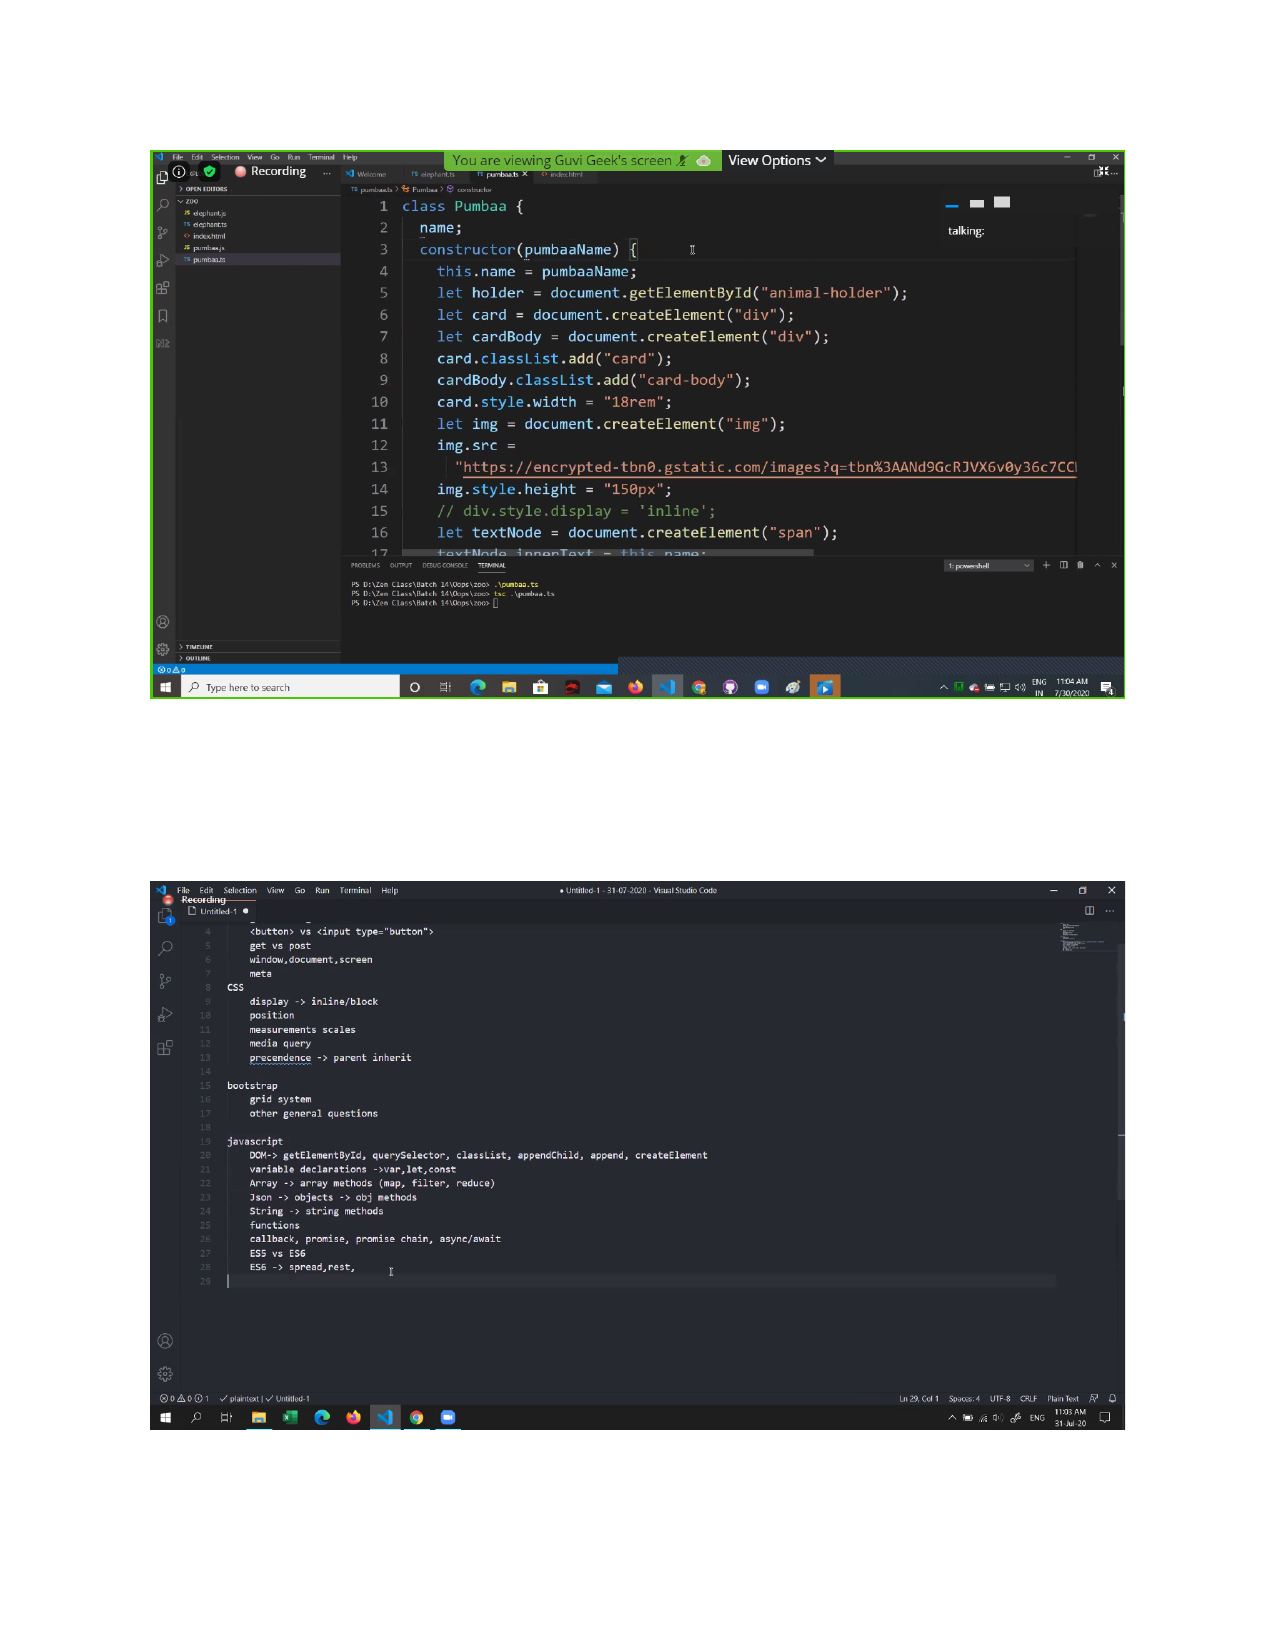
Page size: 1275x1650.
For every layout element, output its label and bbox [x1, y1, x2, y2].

picture [150, 150, 1125, 699]
picture [150, 881, 1125, 1430]
